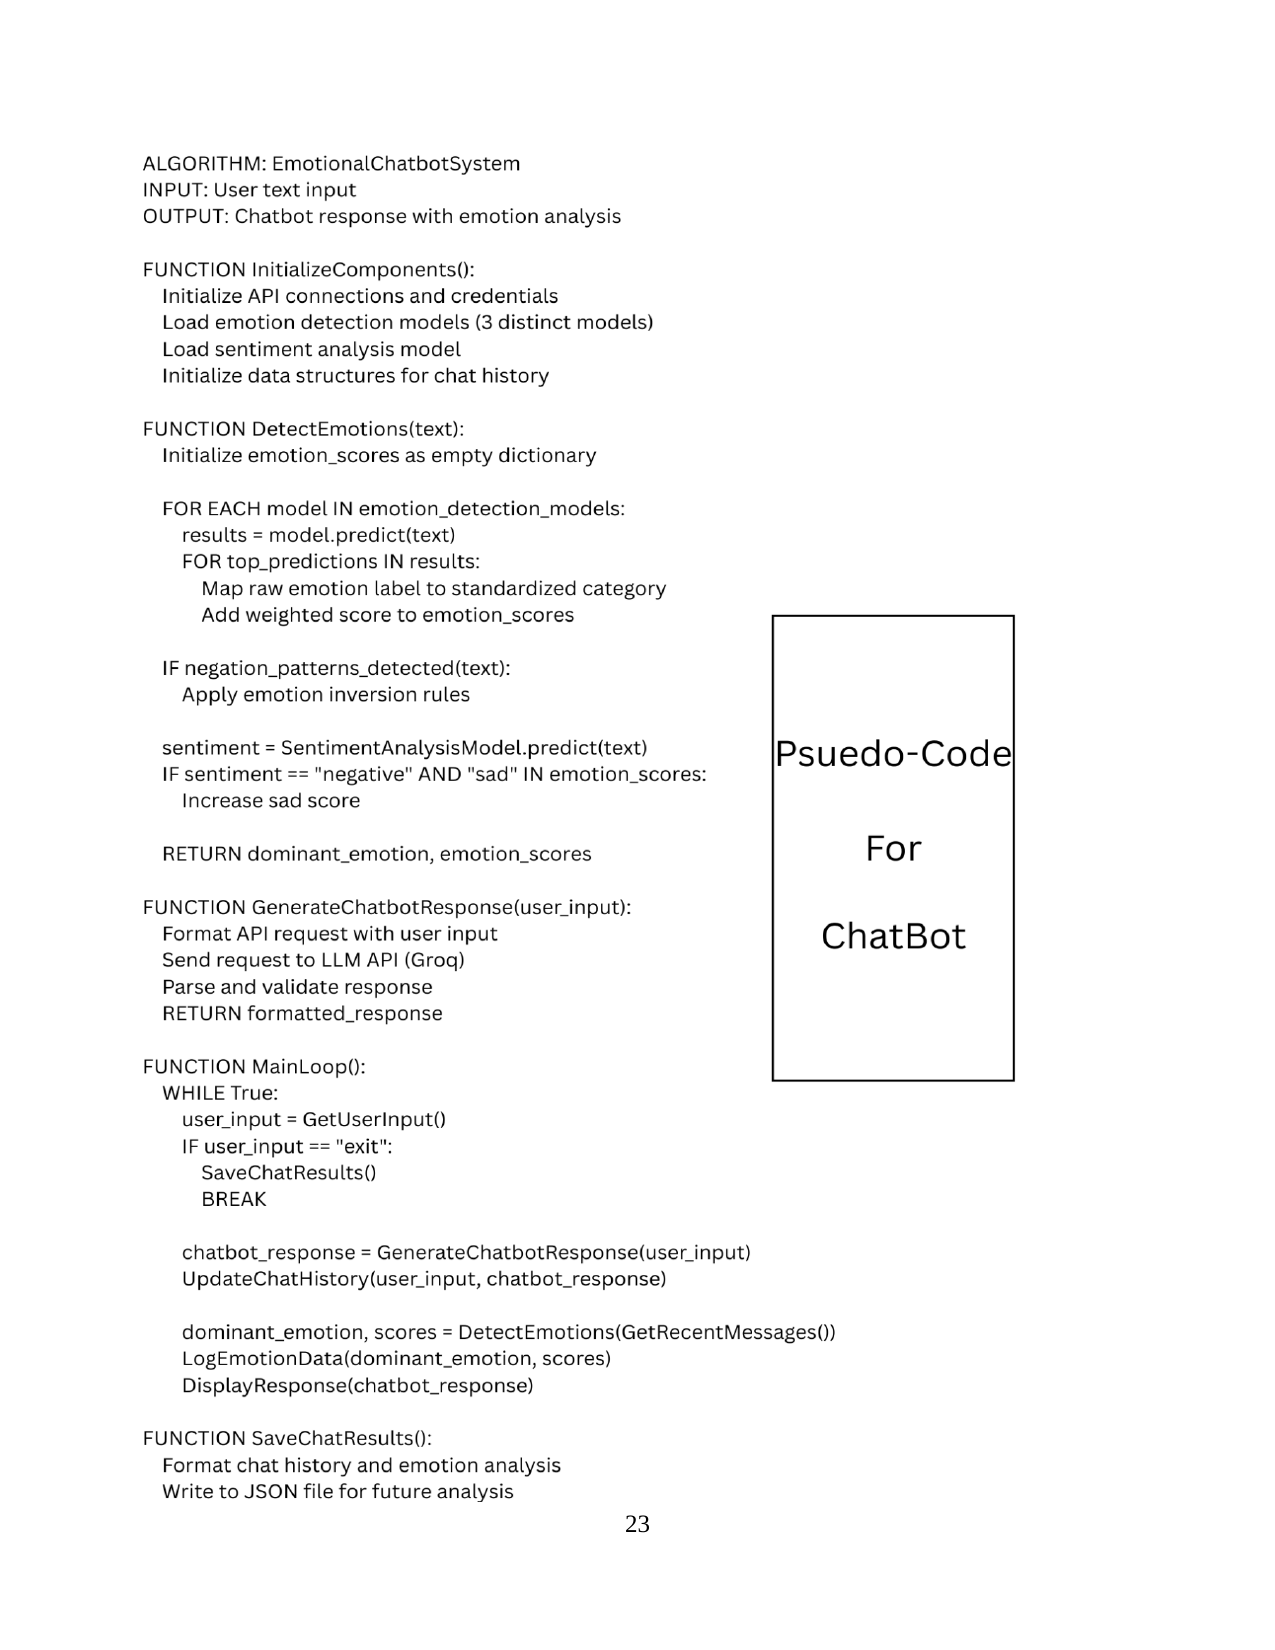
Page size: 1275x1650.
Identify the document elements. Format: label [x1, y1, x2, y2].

picture [142, 152, 1133, 1502]
